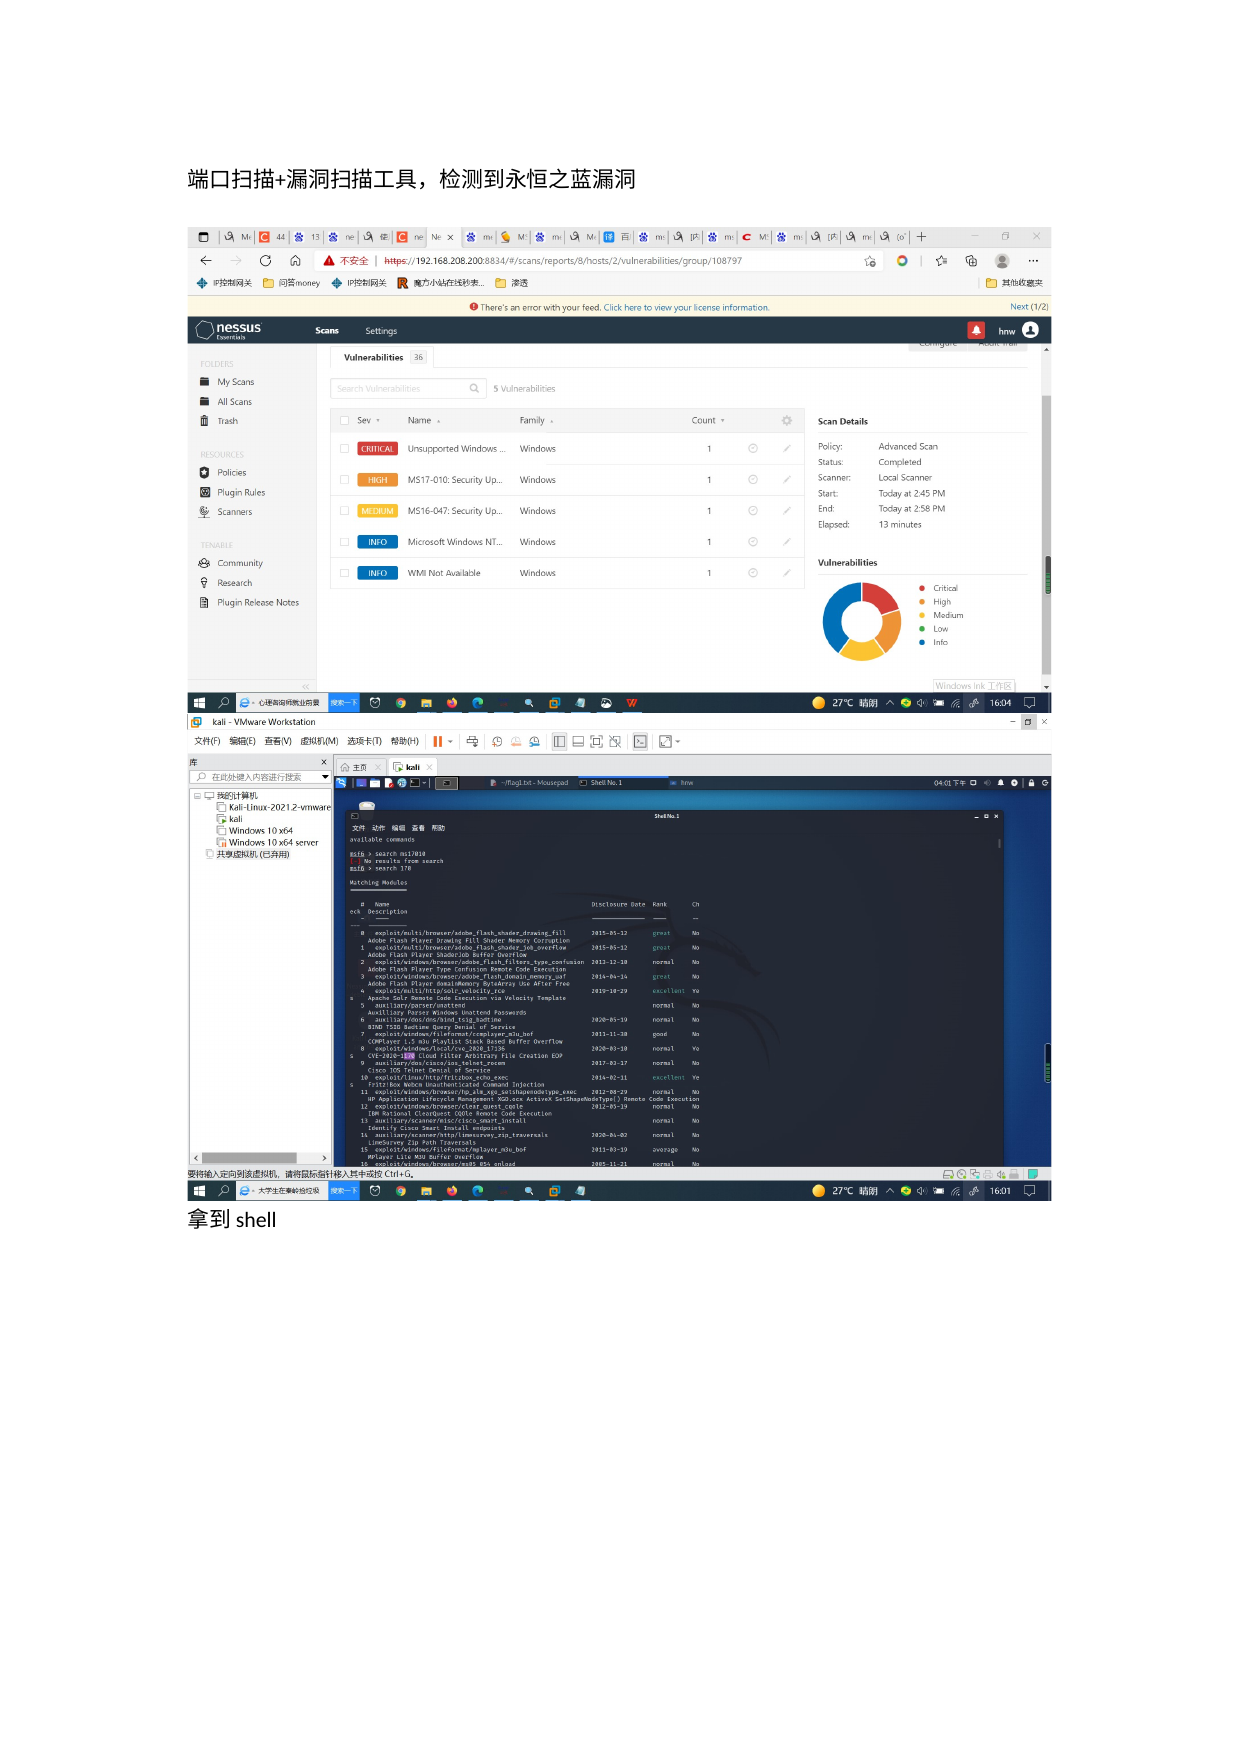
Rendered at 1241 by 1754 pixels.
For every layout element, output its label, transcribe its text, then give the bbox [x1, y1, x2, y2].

picture [187, 714, 1052, 1201]
picture [187, 227, 1052, 713]
text 端口扫描+漏洞扫描工具，检测到永恒之蓝漏洞 [187, 162, 1053, 194]
text 拿到shell [187, 1202, 1053, 1234]
